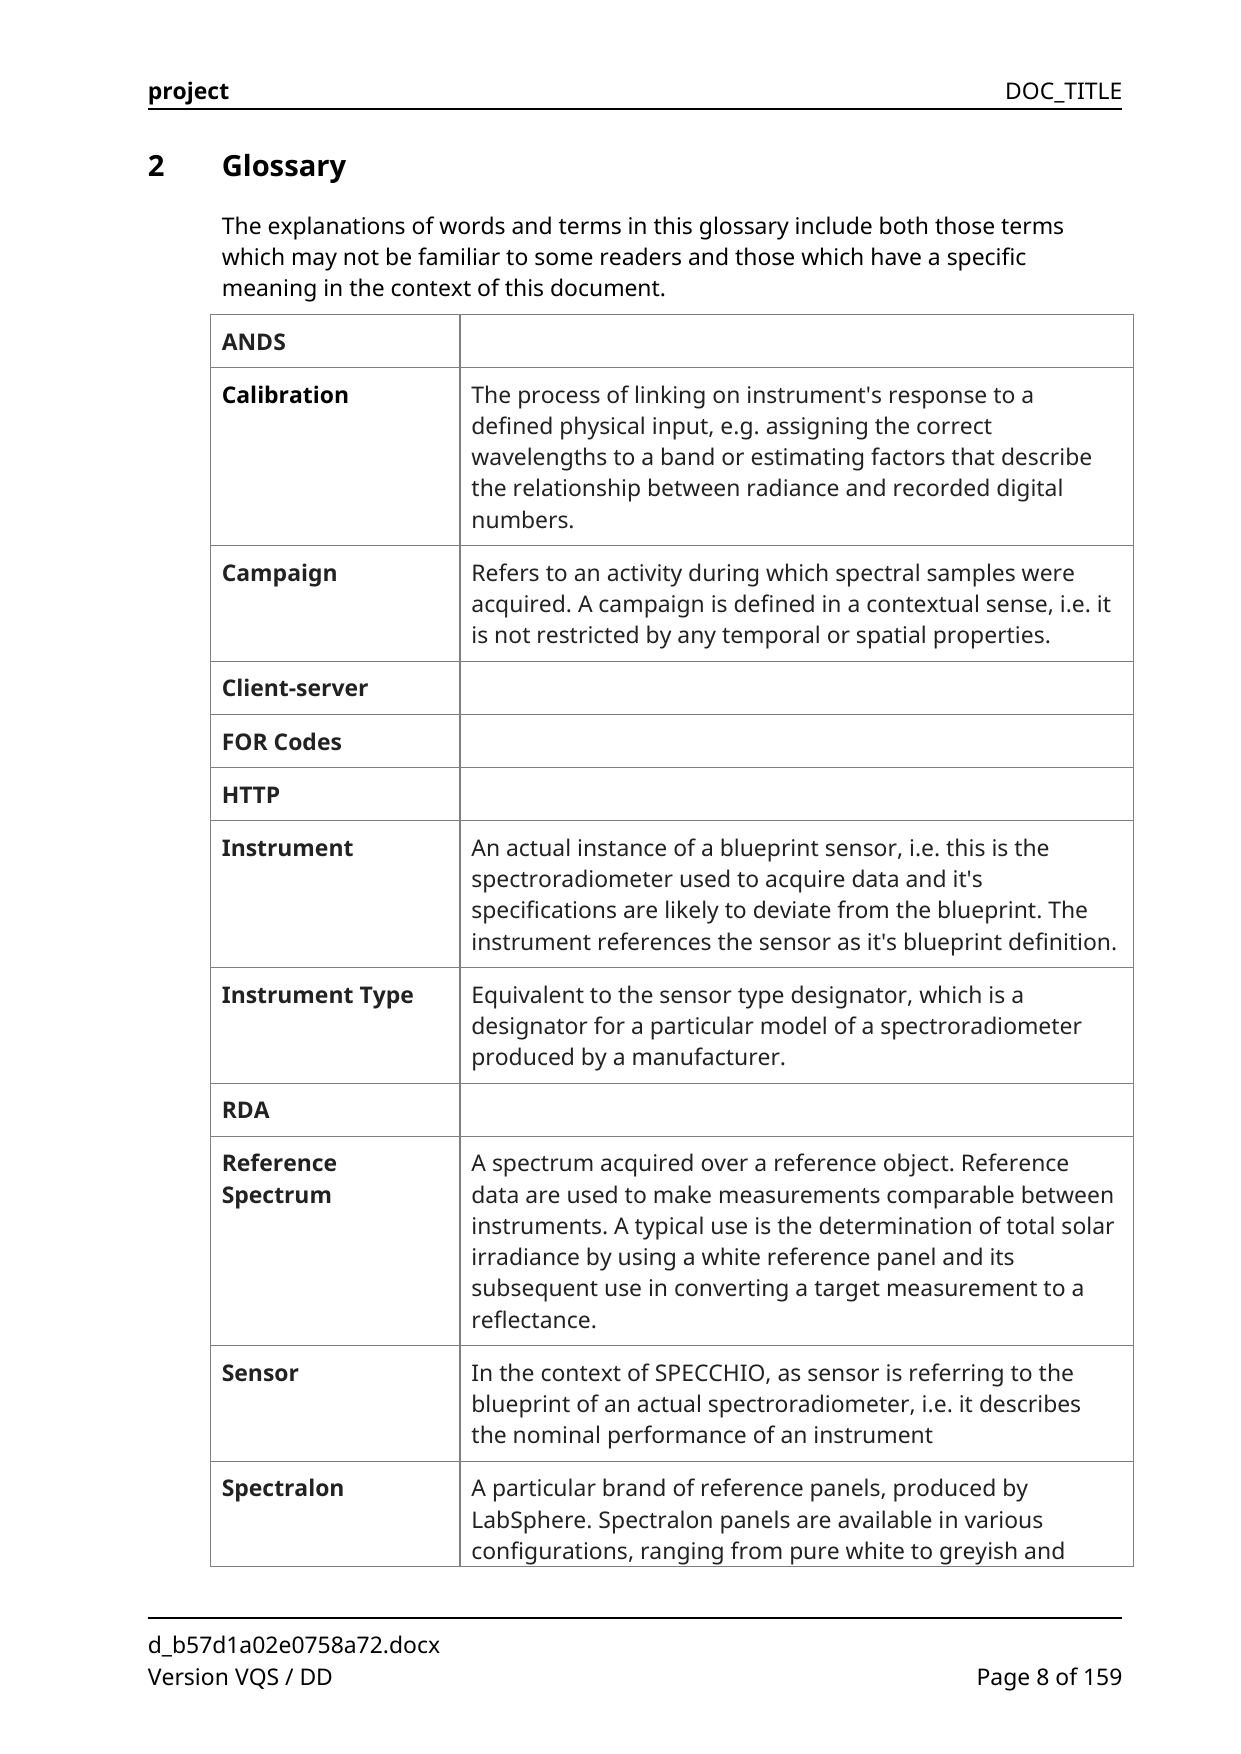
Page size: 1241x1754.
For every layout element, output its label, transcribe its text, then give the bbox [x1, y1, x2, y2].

table_header [461, 315, 1133, 367]
table_cell [461, 662, 1133, 714]
table_cell [461, 768, 1133, 820]
table_cell Spectralon [211, 1462, 459, 1566]
table_cell In the context of SPECCHIO, as sensor is referring to the blueprint of an actual spectroradiometer, i.e. it describes the nominal performance of an instrument [461, 1346, 1133, 1461]
table_header ANDS [211, 315, 459, 367]
table_cell RDA [211, 1084, 459, 1136]
table_cell Client-server [211, 662, 459, 714]
table_cell A spectrum acquired over a reference object. Reference data are used to make measurements comparable between instruments. A typical use is the determination of total solar irradiance by using a white reference panel and its subsequent use in converting a target measurement to a reflectance. [461, 1137, 1133, 1345]
table_cell Calibration [211, 368, 459, 545]
table_cell [461, 715, 1133, 767]
table_cell Equivalent to the sensor type designator, which is a designator for a particular model of a spectroradiometer produced by a manufacturer. [461, 968, 1133, 1083]
subtitle Glossary [148, 145, 1122, 185]
text The explanations of words and terms in this glossary include both those terms which may not be familiar to some readers and those which have a specific meaning in the context of this document. [222, 210, 1122, 304]
table_cell Refers to an activity during which spectral samples were acquired. A campaign is defined in a contextual sense, i.e. it is not restricted by any temporal or spatial properties. [461, 546, 1133, 661]
table_cell Reference Spectrum [211, 1137, 459, 1345]
table_cell Instrument Type [211, 968, 459, 1083]
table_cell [461, 1462, 1133, 1566]
table_cell Sensor [211, 1346, 459, 1461]
table_cell Instrument [211, 821, 459, 967]
table_cell HTTP [211, 768, 459, 820]
table_cell The process of linking on instrument's response to a defined physical input, e.g. assigning the correct wavelengths to a band or estimating factors that describe the relationship between radiance and recorded digital numbers. [461, 368, 1133, 545]
table_cell An actual instance of a blueprint sensor, i.e. this is the spectroradiometer used to acquire data and it's specifications are likely to deviate from the blueprint. The instrument references the sensor as it's blueprint definition. [461, 821, 1133, 967]
table_cell FOR Codes [211, 715, 459, 767]
table_cell Campaign [211, 546, 459, 661]
table_cell [461, 1084, 1133, 1136]
